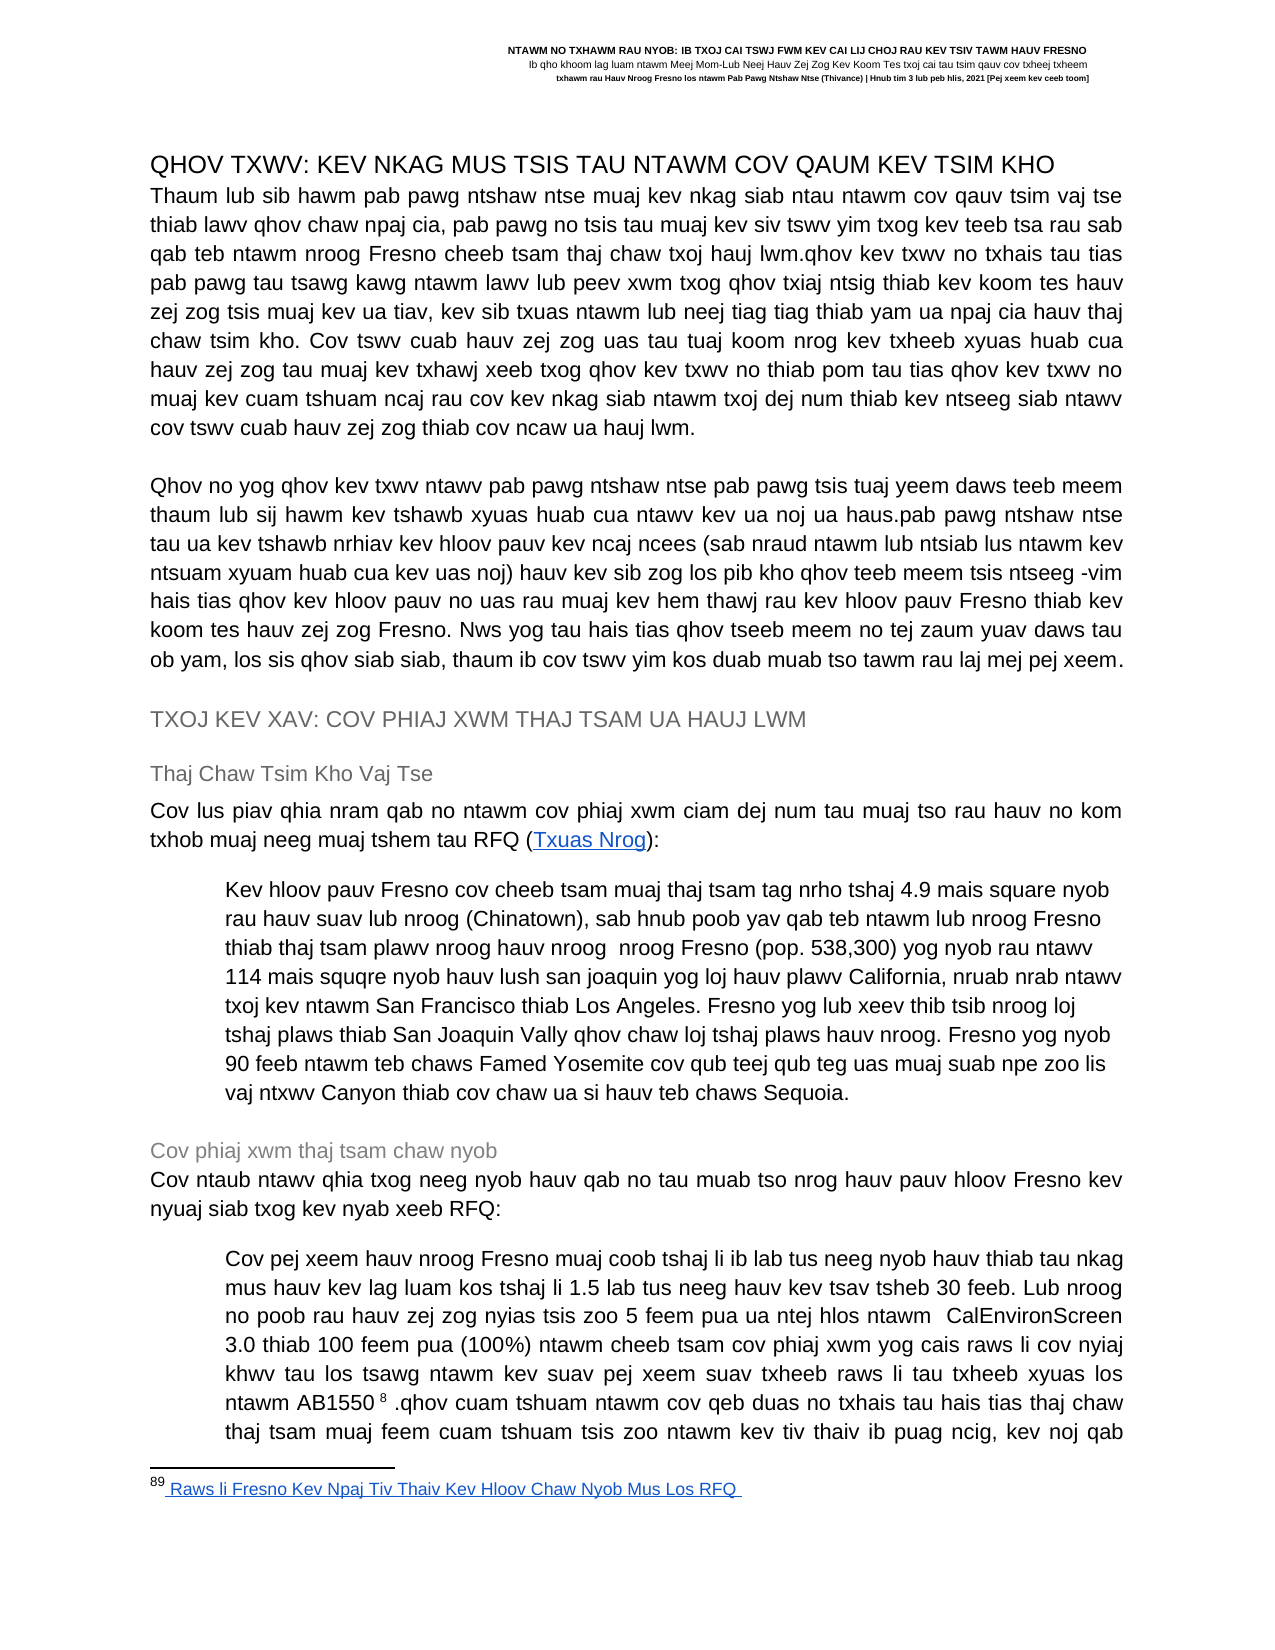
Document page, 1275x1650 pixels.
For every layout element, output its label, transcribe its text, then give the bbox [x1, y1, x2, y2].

text Cov phiaj xwm thaj tsam chaw nyob [150, 1138, 1125, 1163]
text Qhov no yog qhov kev txwv ntawv pab pawg ntshaw ntse pab pawg tsis tuaj yeem daws teeb meem thaum lub sij hawm kev tshawb xyuas huab cua ntawv kev ua noj ua haus.pab pawg ntshaw ntse tau ua kev tshawb nrhiav kev hloov pauv kev ncaj ncees (sab nraud ntawm lub ntsiab lus ntawm kev ntsuam xyuam huab cua kev uas noj) hauv kev sib zog los pib kho qhov teeb meem tsis ntseeg -vim hais tias qhov kev hloov pauv no uas rau muaj kev hem thawj rau kev hloov pauv Fresno thiab kev koom tes hauv zej zog Fresno. Nws yog tau hais tias qhov tseeb meem no tej zaum yuav daws tau ob yam, los sis qhov siab siab, thaum ib cov tswv yim kos duab muab tso tawm rau laj mej pej xeem. [150, 473, 1125, 673]
subtitle Thaj Chaw Tsim Kho Vaj Tse [150, 761, 1125, 786]
text Cov lus piav qhia nram qab no ntawm cov phiaj xwm ciam dej num tau muaj tso rau hauv no kom txhob muaj neeg muaj tshem tau RFQ (Txuas Nrog): [150, 798, 1125, 852]
text Cov ntaub ntawv qhia txog neeg nyob hauv qab no tau muab tso nrog hauv pauv hloov Fresno kev nyuaj siab txog kev nyab xeeb RFQ: [150, 1167, 1125, 1221]
subtitle TXOJ KEV XAV: COV PHIAJ XWM THAJ TSAM UA HAUJ LWM [150, 706, 1125, 732]
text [225, 1245, 1125, 1444]
text Kev hloov pauv Fresno cov cheeb tsam muaj thaj tsam tag nrho tshaj 4.9 mais square nyob rau hauv suav lub nroog (Chinatown), sab hnub poob yav qab teb ntawm lub nroog Fresno thiab thaj tsam plawv nroog hauv nroog nroog Fresno (pop. 538,300) yog nyob rau ntawv 114 mais squqre nyob hauv lush san joaquin yog loj hauv plawv California, nruab nrab ntawv txoj kev ntawm San Francisco thiab Los Angeles. Fresno yog lub xeev thib tsib nroog loj tshaj plaws thiab San Joaquin Vally qhov chaw loj tshaj plaws hauv nroog. Fresno yog nyob 90 feeb ntawm teb chaws Famed Yosemite cov qub teej qub teg uas muaj suab npe zoo lis vaj ntxwv Canyon thiab cov chaw ua si hauv teb chaws Sequoia. [225, 877, 1125, 1105]
text Thaum lub sib hawm pab pawg ntshaw ntse muaj kev nkag siab ntau ntawm cov qauv tsim vaj tse thiab lawv qhov chaw npaj cia, pab pawg no tsis tau muaj kev siv tswv yim txog kev teeb tsa rau sab qab teb ntawm nroog Fresno cheeb tsam thaj chaw txoj hauj lwm.qhov kev txwv no txhais tau tias pab pawg tau tsawg kawg ntawm lawv lub peev xwm txog qhov txiaj ntsig thiab kev koom tes hauv zej zog tsis muaj kev ua tiav, kev sib txuas ntawm lub neej tiag tiag thiab yam ua npaj cia hauv thaj chaw tsim kho. Cov tswv cuab hauv zej zog uas tau tuaj koom nrog kev txheeb xyuas huab cua hauv zej zog tau muaj kev txhawj xeeb txog qhov kev txwv no thiab pom tau tias qhov kev txwv no muaj kev cuam tshuam ncaj rau cov kev nkag siab ntawm txoj dej num thiab kev ntseeg siab ntawv cov tswv cuab hauv zej zog thiab cov ncaw ua hauj lwm. [150, 183, 1125, 440]
text QHOV TXWV: KEV NKAG MUS TSIS TAU NTAWM COV QAUM KEV TSIM KHO [150, 150, 1125, 179]
